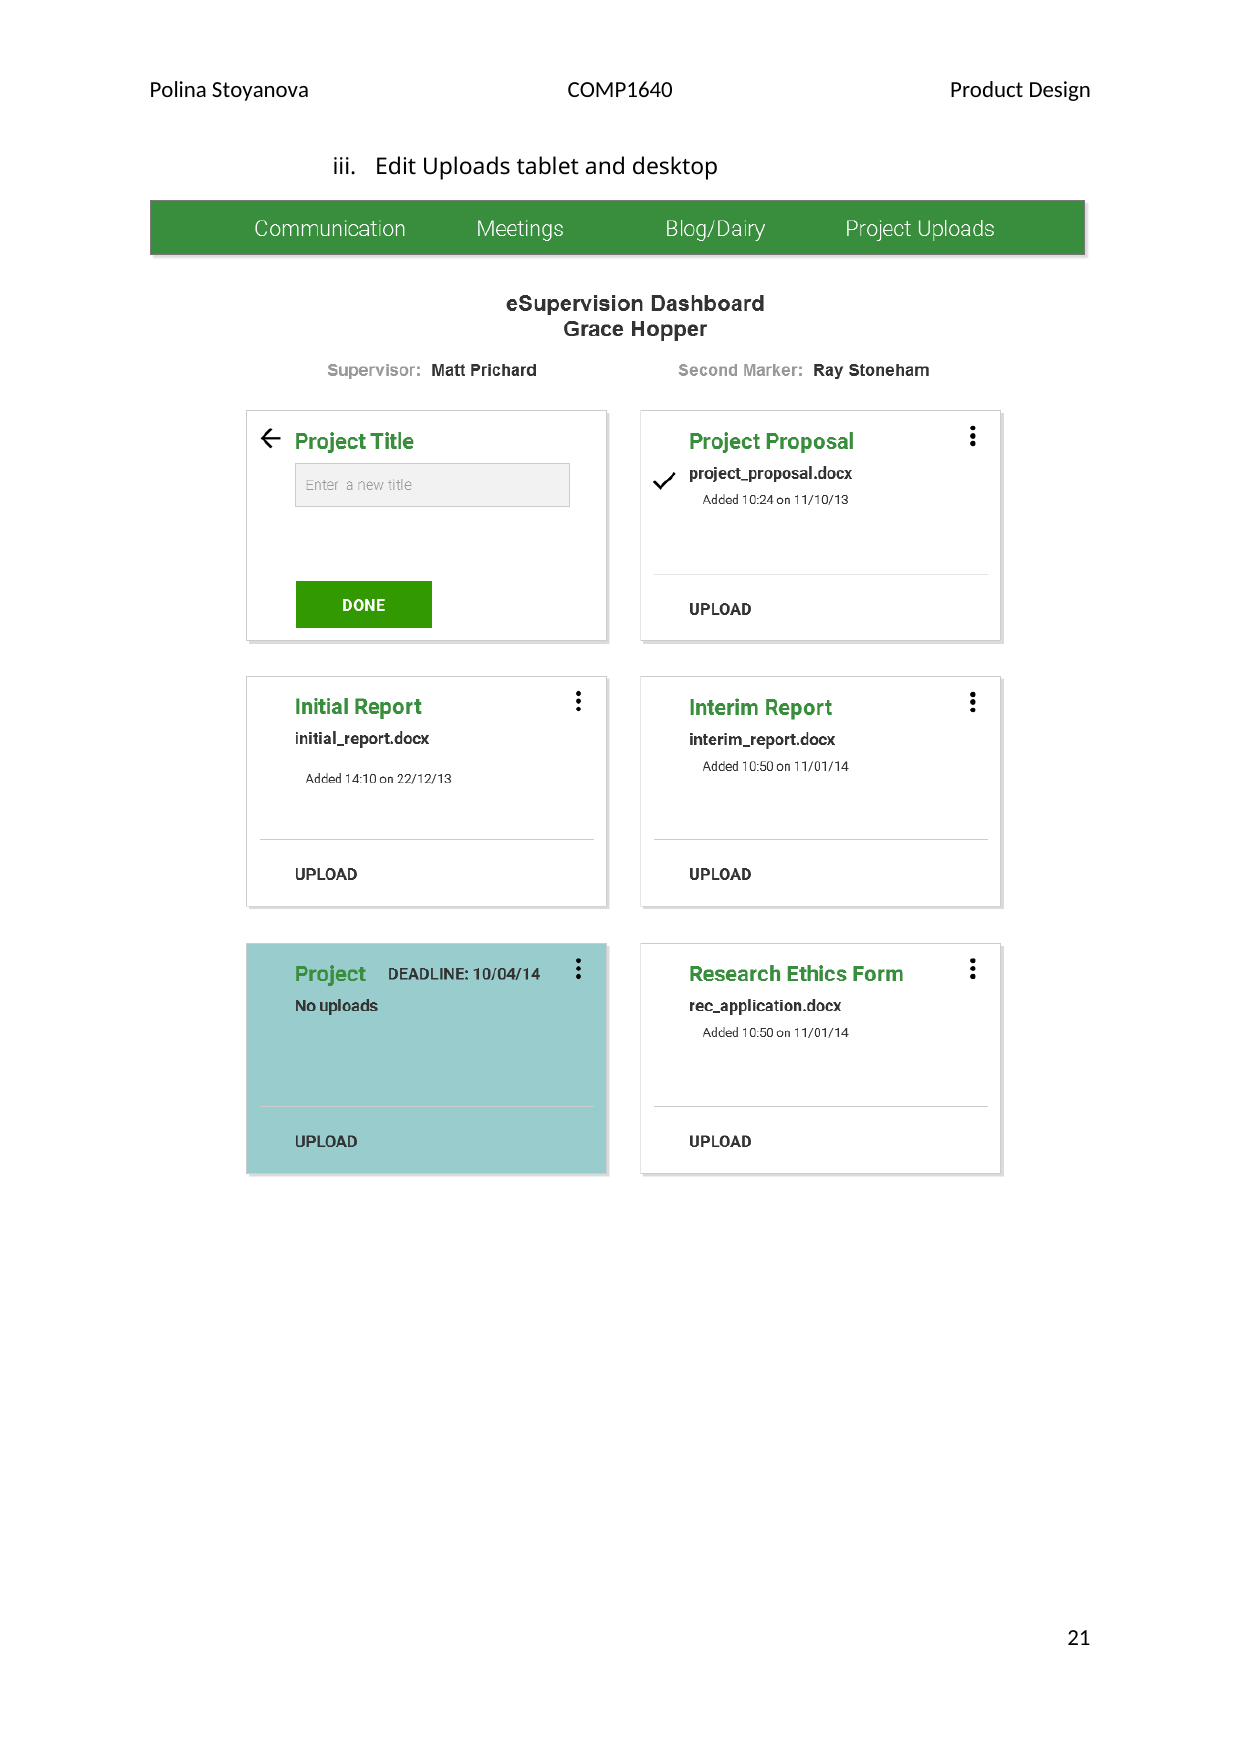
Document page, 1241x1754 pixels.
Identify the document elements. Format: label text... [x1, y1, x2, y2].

picture [150, 200, 1089, 1177]
list Edit Uploads tablet and desktop [356, 150, 1090, 181]
